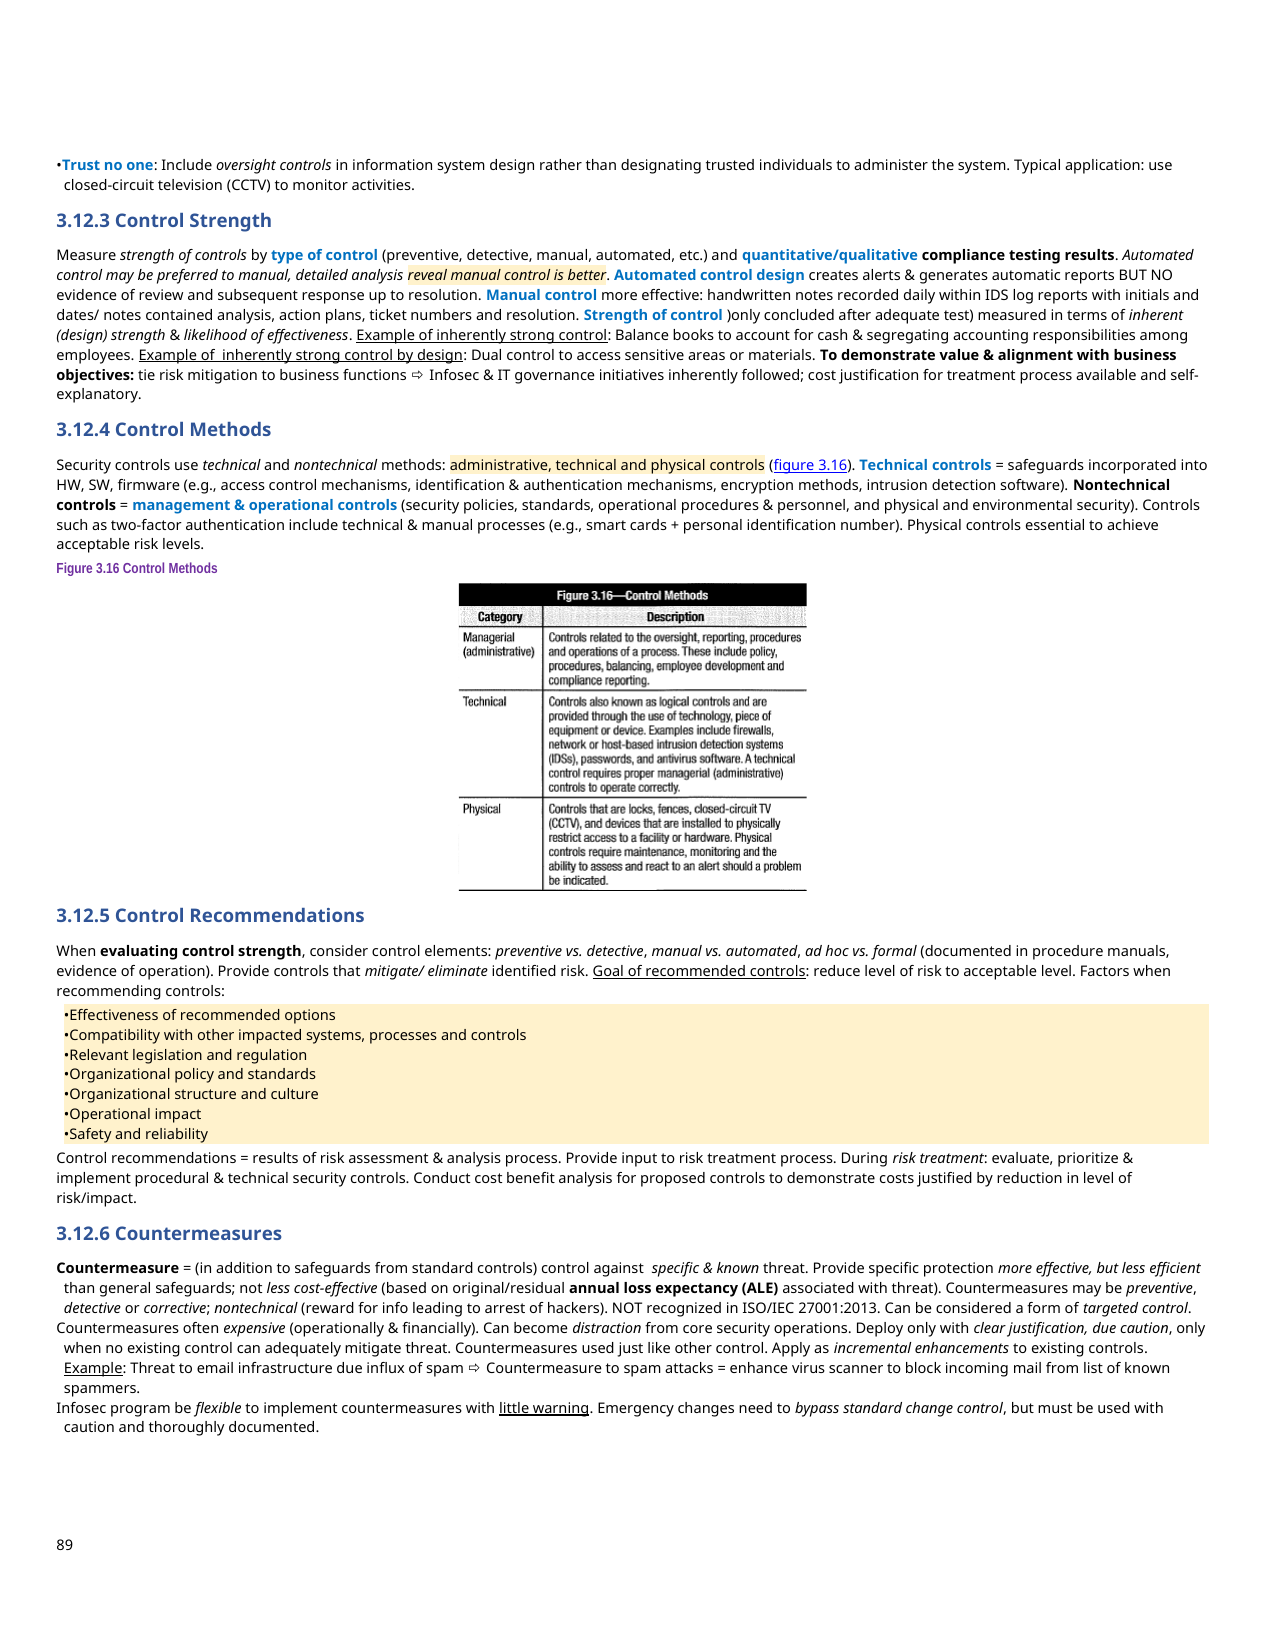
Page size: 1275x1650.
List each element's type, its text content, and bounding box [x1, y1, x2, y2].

text Countermeasure = (in addition to safeguards from standard controls) control against specific & known threat. Provide specific protection more effective, but less efficient than general safeguards; not less cost-effective (based on original/residual annual loss expectancy (ALE) associated with threat). Countermeasures may be preventive, detective or corrective; nontechnical (reward for info leading to arrest of hackers). NOT recognized in ISO/IEC 27001:2013. Can be considered a form of targeted control. [56, 1258, 1209, 1318]
subtitle 3.12.6 Countermeasures [56, 1220, 1209, 1246]
subtitle 3.12.5 Control Recommendations [56, 903, 1209, 928]
text •Operational impact [64, 1104, 1209, 1124]
text •Compatibility with other impacted systems, processes and controls [64, 1024, 1209, 1044]
text Measure strength of controls by type of control (preventive, detective, manual, automated, etc.) and quantitative/qualitative compliance testing results. Automated control may be preferred to manual, detailed analysis reveal manual control is better. Automated control design creates alerts & generates automatic reports BUT NO evidence of review and subsequent response up to resolution. Manual control more effective: handwritten notes recorded daily within IDS log reports with initials and dates/ notes contained analysis, action plans, ticket numbers and resolution. Strength of control )only concluded after adequate test) measured in terms of inherent (design) strength & likelihood of effectiveness. Example of inherently strong control: Balance books to account for cash & segregating accounting responsibilities among employees. Example of inherently strong control by design: Dual control to access sensitive areas or materials. To demonstrate value & alignment with business objectives: tie risk mitigation to business functions Infosec & IT governance initiatives inherently followed; cost justification for treatment process available and self-explanatory. [56, 245, 1209, 404]
text •Organizational structure and culture [64, 1084, 1209, 1104]
text Security controls use technical and nontechnical methods: administrative, technical and physical controls (figure 3.16). Technical controls = safeguards incorporated into HW, SW, firmware (e.g., access control mechanisms, identification & authentication mechanisms, encryption methods, intrusion detection software). Nontechnical controls = management & operational controls (security policies, standards, operational procedures & personnel, and physical and environmental security). Controls such as two-factor authentication include technical & manual processes (e.g., smart cards + personal identification number). Physical controls essential to achieve acceptable risk levels. [56, 454, 1209, 554]
text Countermeasures often expensive (operationally & financially). Can become distraction from core security operations. Deploy only with clear justification, due caution, only when no existing control can adequately mitigate threat. Countermeasures used just like other control. Apply as incremental enhancements to existing controls. Example: Threat to email infrastructure due influx of spam Countermeasure to spam attacks = enhance virus scanner to block incoming mail from list of known spammers. [56, 1318, 1209, 1397]
text •Effectiveness of recommended options [64, 1004, 1209, 1024]
text Infosec program be flexible to implement countermeasures with little warning. Emergency changes need to bypass standard change control, but must be used with caution and thoroughly documented. [56, 1397, 1209, 1437]
text •Organizational policy and standards [64, 1064, 1209, 1084]
text •Trust no one: Include oversight controls in information system design rather than designating trusted individuals to administer the system. Typical application: use closed-circuit television (CCTV) to monitor activities. [56, 154, 1209, 194]
subtitle Figure 3.16 Control Methods [56, 560, 1209, 577]
subtitle 3.12.4 Control Methods [56, 417, 1209, 442]
text When evaluating control strength, consider control elements: preventive vs. detective, manual vs. automated, ad hoc vs. formal (documented in procedure manuals, evidence of operation). Provide controls that mitigate/ eliminate identified risk. Goal of recommended controls: reduce level of risk to acceptable level. Factors when recommending controls: [56, 941, 1209, 1000]
subtitle 3.12.3 Control Strength [56, 207, 1209, 232]
text •Safety and reliability [64, 1124, 1209, 1144]
text Control recommendations = results of risk assessment & analysis process. Provide input to risk treatment process. During risk treatment: evaluate, prioritize & implement procedural & technical security controls. Conduct cost benefit analysis for proposed controls to demonstrate costs justified by reduction in level of risk/impact. [56, 1148, 1209, 1208]
text •Relevant legislation and regulation [64, 1044, 1209, 1064]
